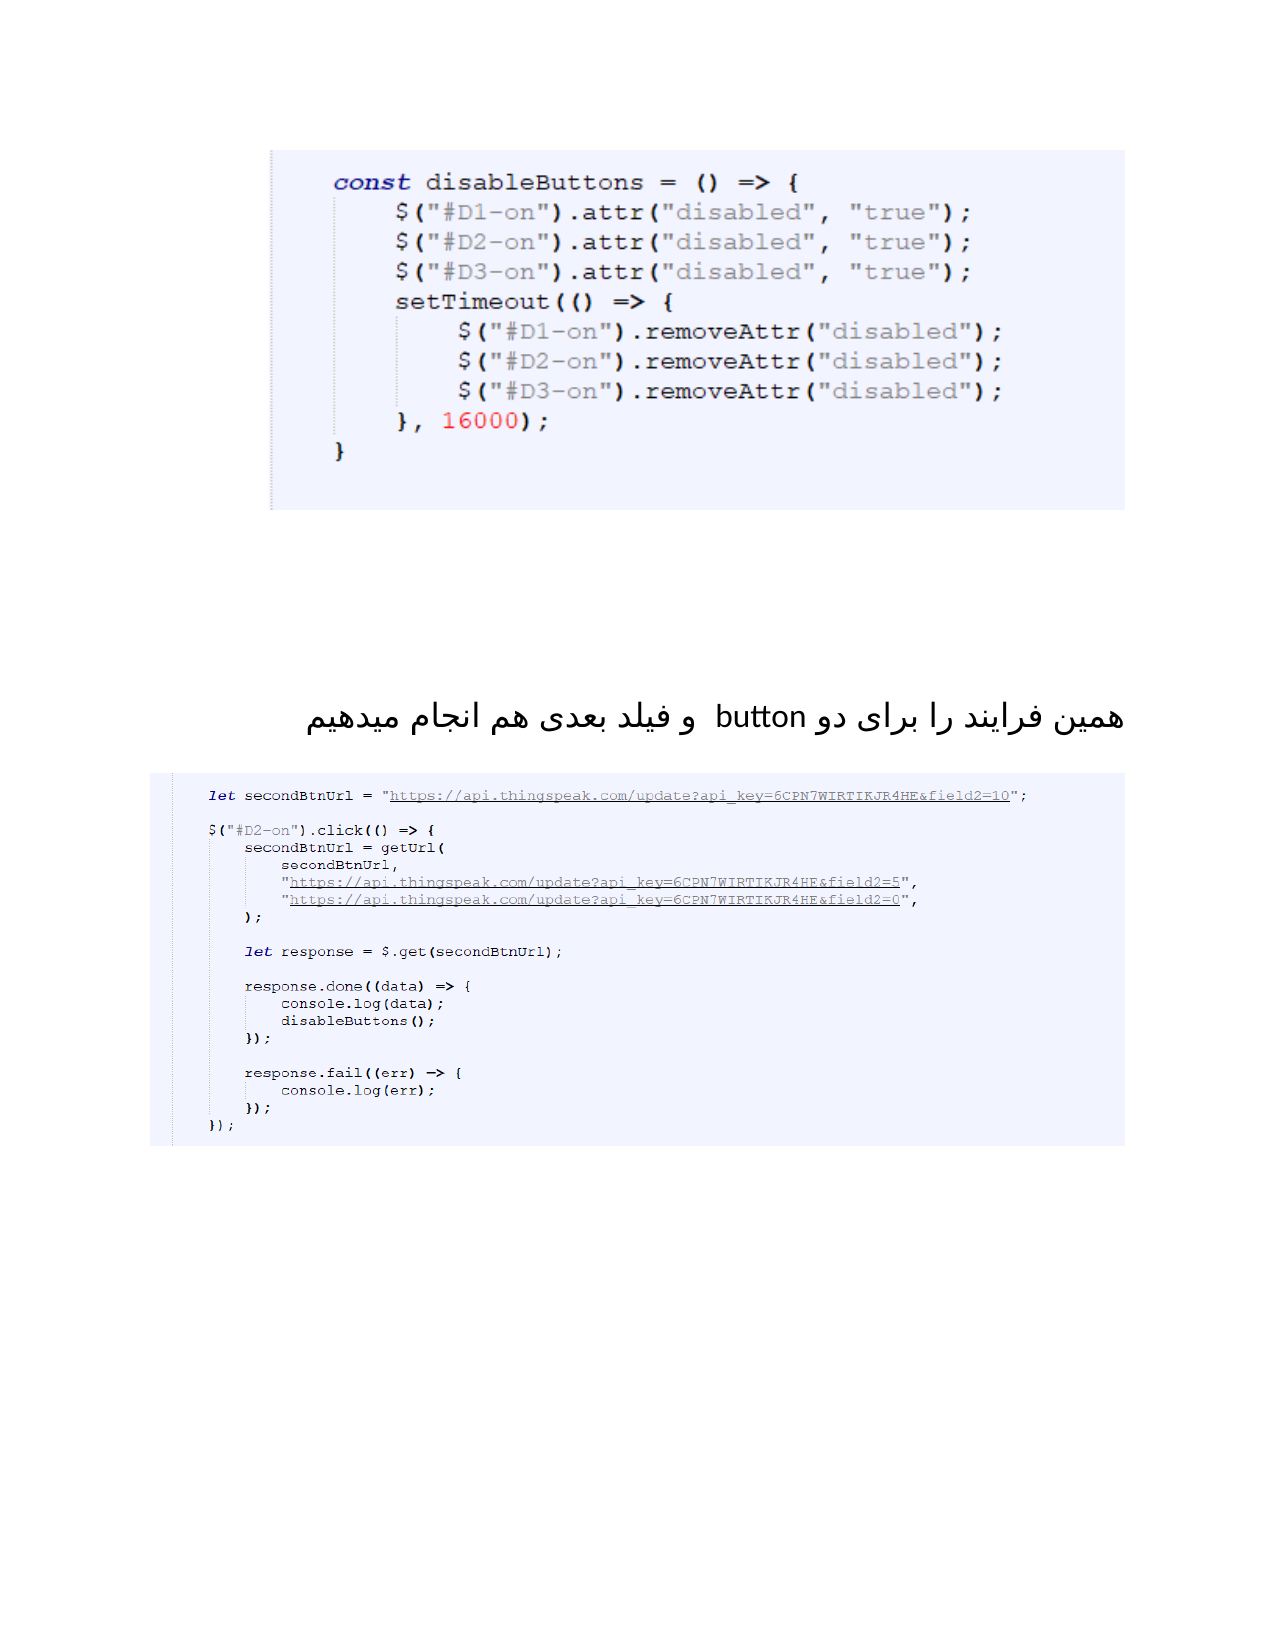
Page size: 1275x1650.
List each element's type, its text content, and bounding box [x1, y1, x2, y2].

text همین فرایند را برای دو button و فیلد بعدی هم انجام میدهیم [150, 695, 1125, 736]
picture [150, 773, 1125, 1146]
picture [268, 150, 1125, 510]
